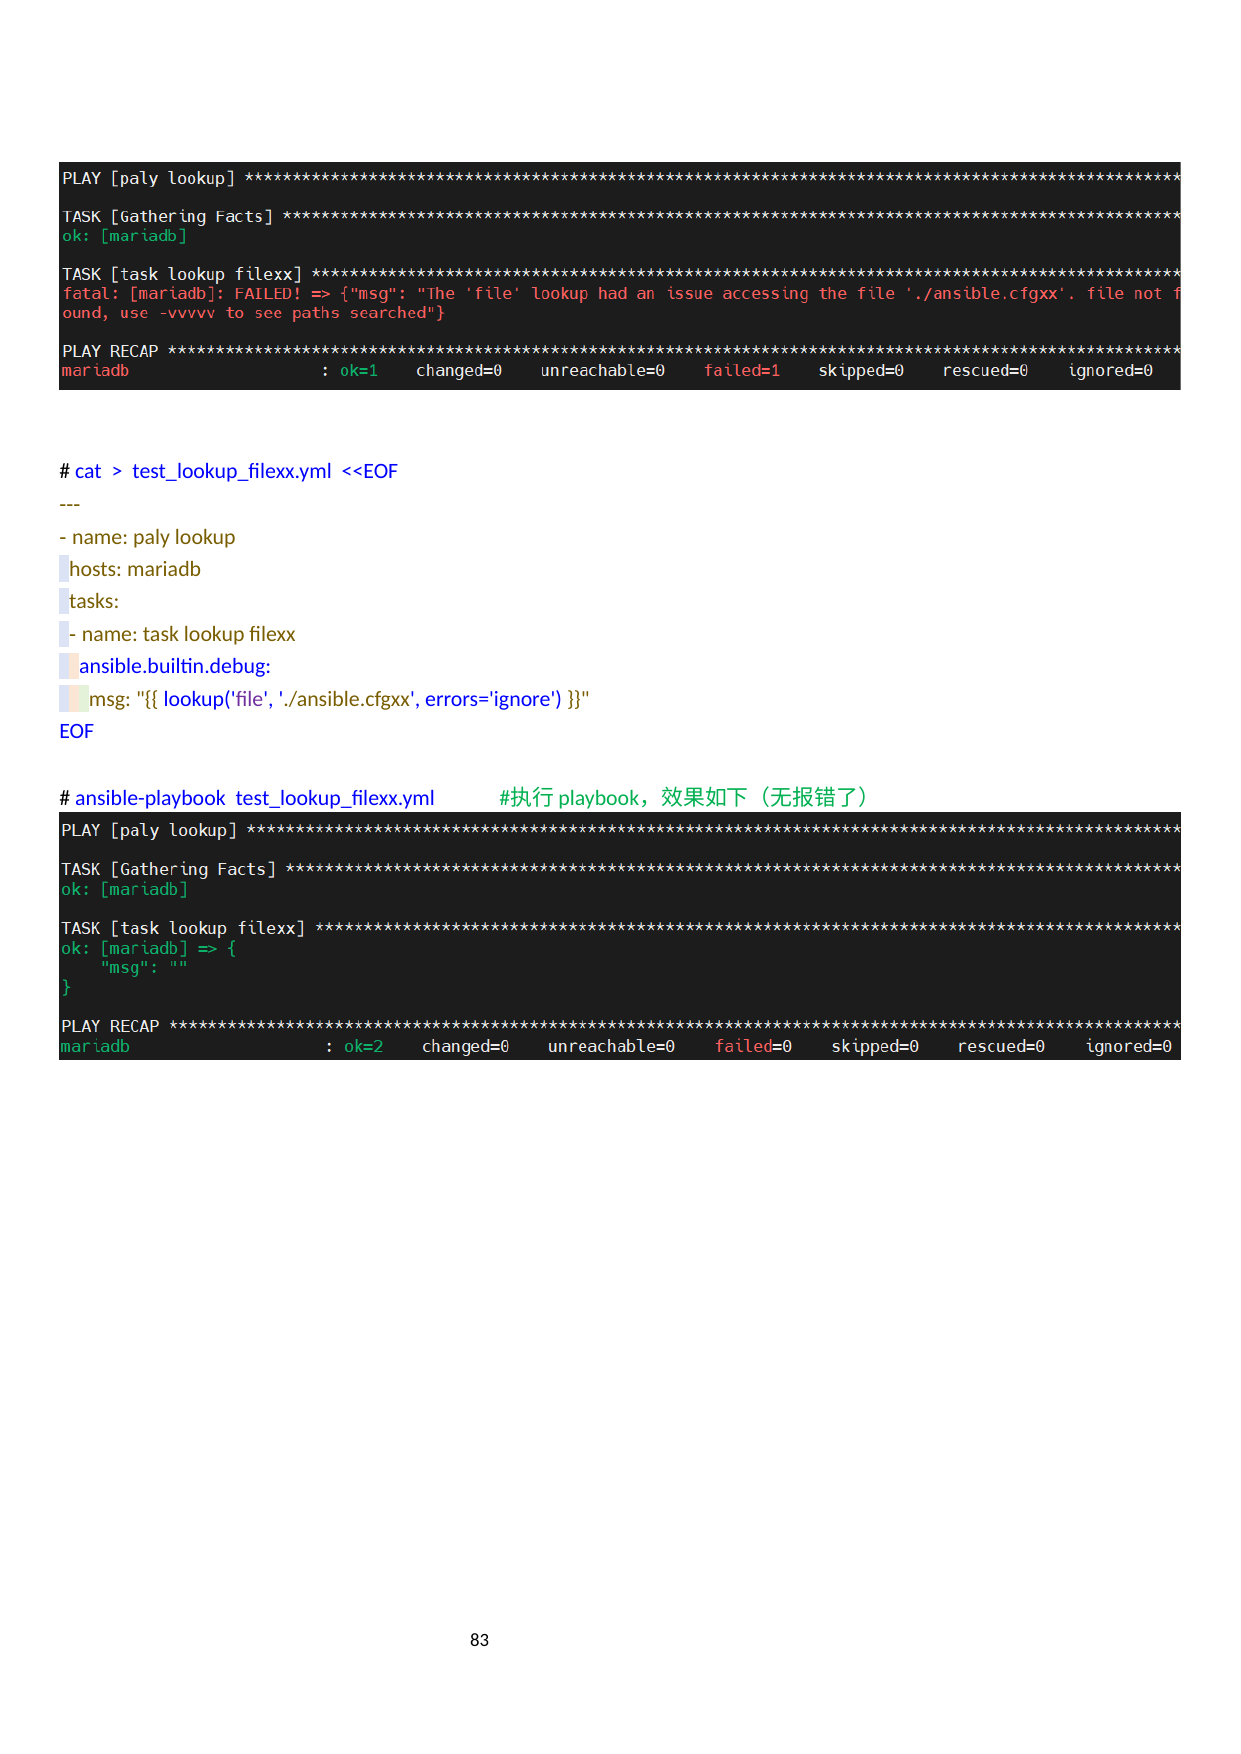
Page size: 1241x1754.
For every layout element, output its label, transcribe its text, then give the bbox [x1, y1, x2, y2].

text - name: task lookup filexx [59, 617, 1181, 649]
text # ansible-playbook test_lookup_filexx.yml #执行playbook，效果如下（无报错了） [59, 779, 1181, 812]
text EOF [59, 714, 1181, 747]
text - name: paly lookup [59, 519, 1181, 552]
text hosts: mariadb [59, 552, 1181, 584]
text ansible.builtin.debug: [59, 649, 1181, 682]
picture [59, 812, 1181, 1060]
text msg: "{{ lookup('file', './ansible.cfgxx', errors='ignore') }}" [59, 682, 1181, 714]
text # cat > test_lookup_filexx.yml <<EOF [59, 454, 1181, 487]
picture [59, 162, 1181, 390]
text --- [59, 487, 1181, 519]
text tasks: [59, 584, 1181, 617]
